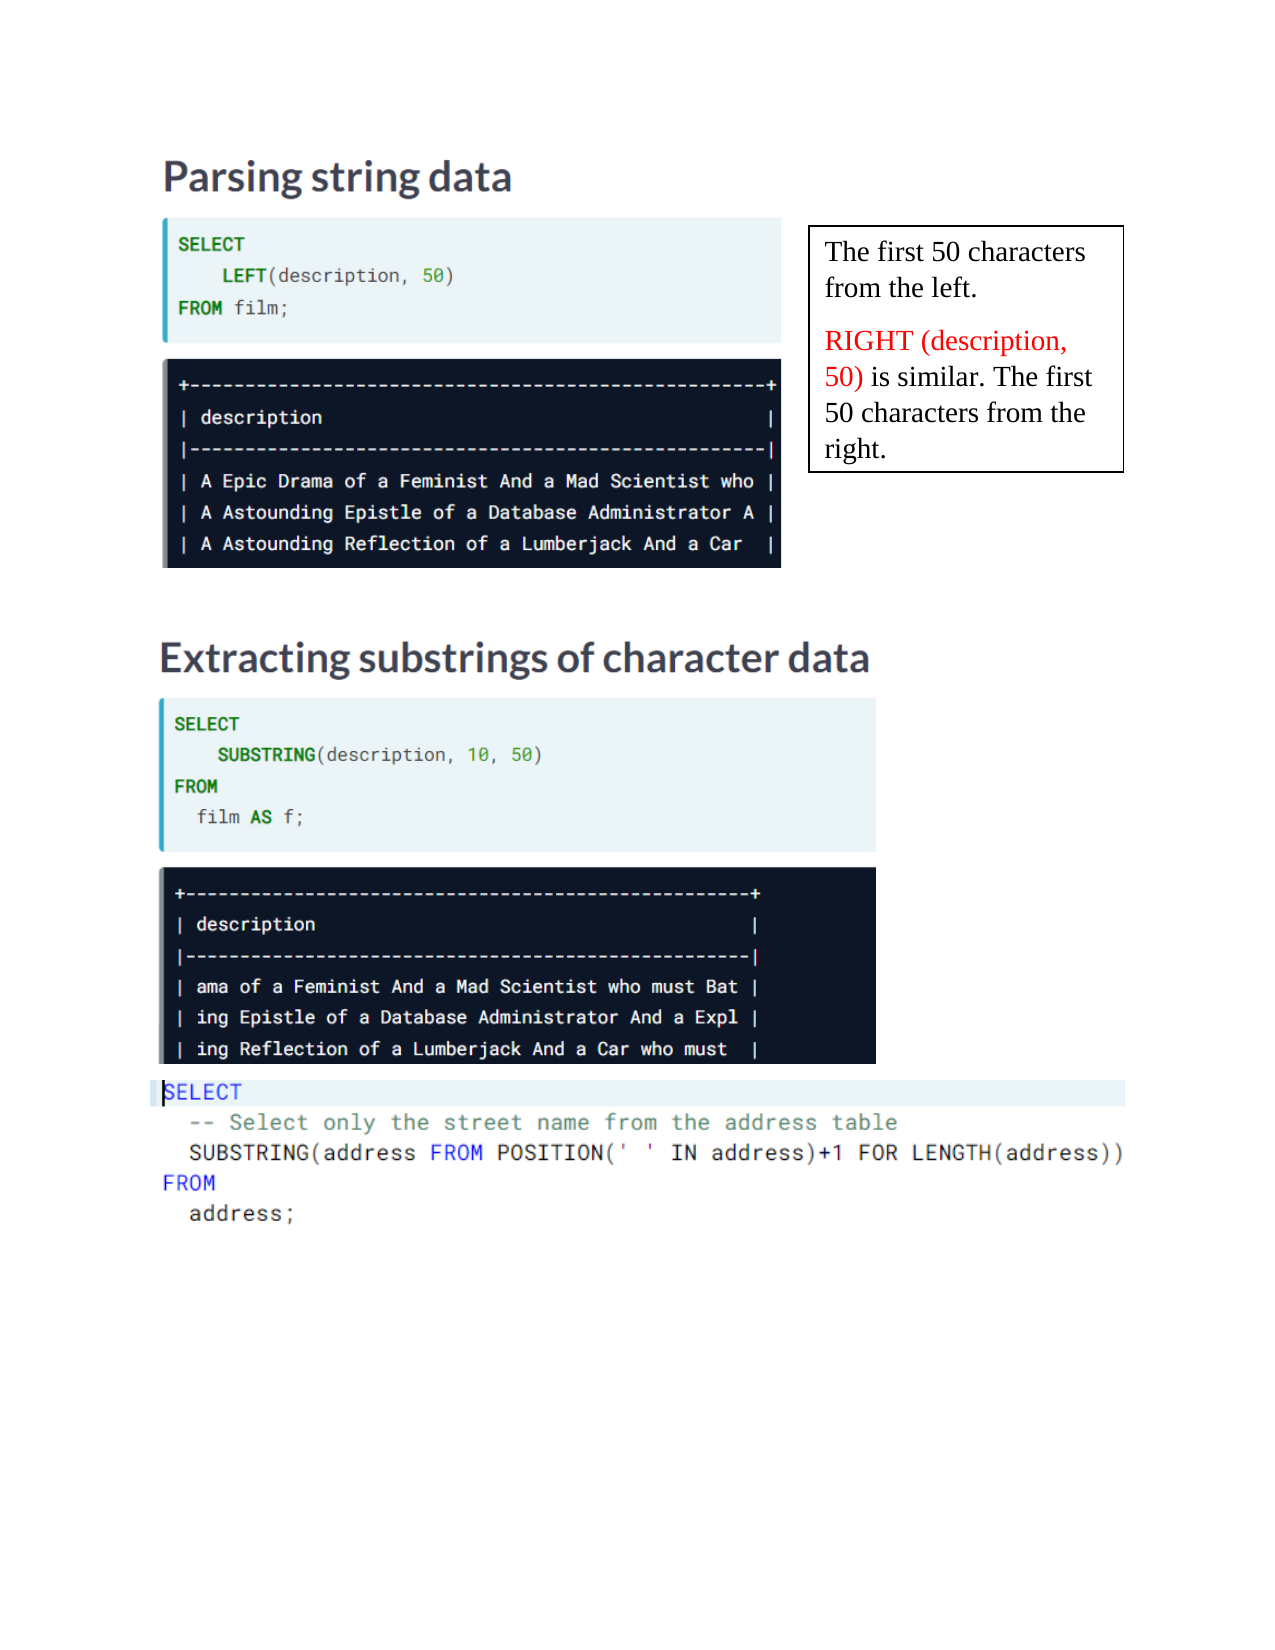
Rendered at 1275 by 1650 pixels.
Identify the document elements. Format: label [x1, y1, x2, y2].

picture [150, 150, 782, 568]
picture [150, 1080, 1125, 1232]
picture [150, 634, 876, 1064]
